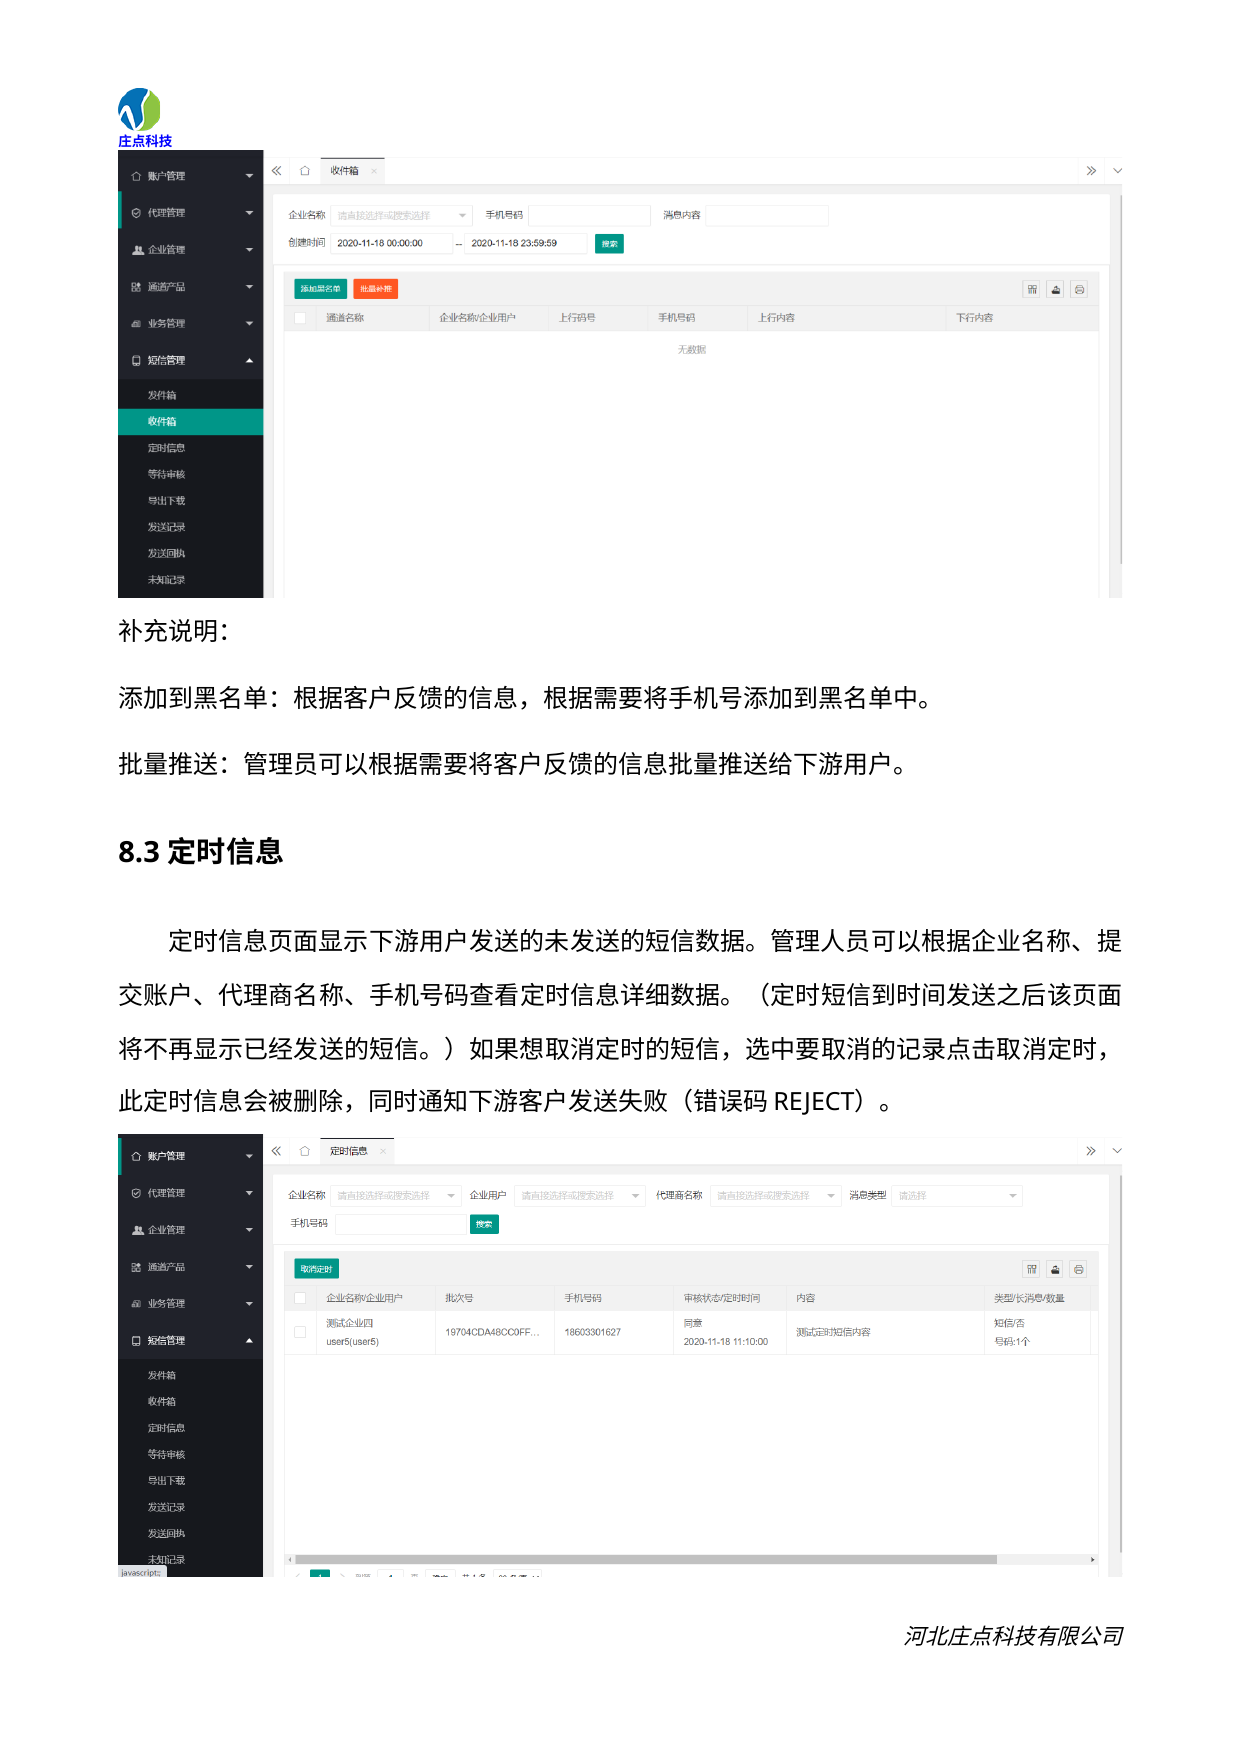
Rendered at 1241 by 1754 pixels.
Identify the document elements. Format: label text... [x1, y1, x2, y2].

picture [118, 150, 1123, 598]
picture [118, 1134, 1123, 1577]
text 添加到黑名单：根据客户反馈的信息，根据需要将手机号添加到黑名单中。 [118, 678, 1122, 714]
text 定时信息页面显示下游用户发送的未发送的短信数据。管理人员可以根据企业名称、提交账户、代理商名称、手机号码查看定时信息详细数据。（定时短信到时间发送之后该页面将不再显示已经发送的短信。）如果想取消定时的短信，选中要取消的记录点击取消定时，此定时信息会被删除，同时通知下游客户发送失败（错误码REJECT）。 [118, 921, 1122, 1117]
text 批量推送：管理员可以根据需要将客户反馈的信息批量推送给下游用户。 [118, 745, 1122, 781]
picture [118, 88, 161, 131]
text 补充说明： [118, 611, 1122, 647]
subtitle 8.3 定时信息 [118, 828, 1122, 871]
